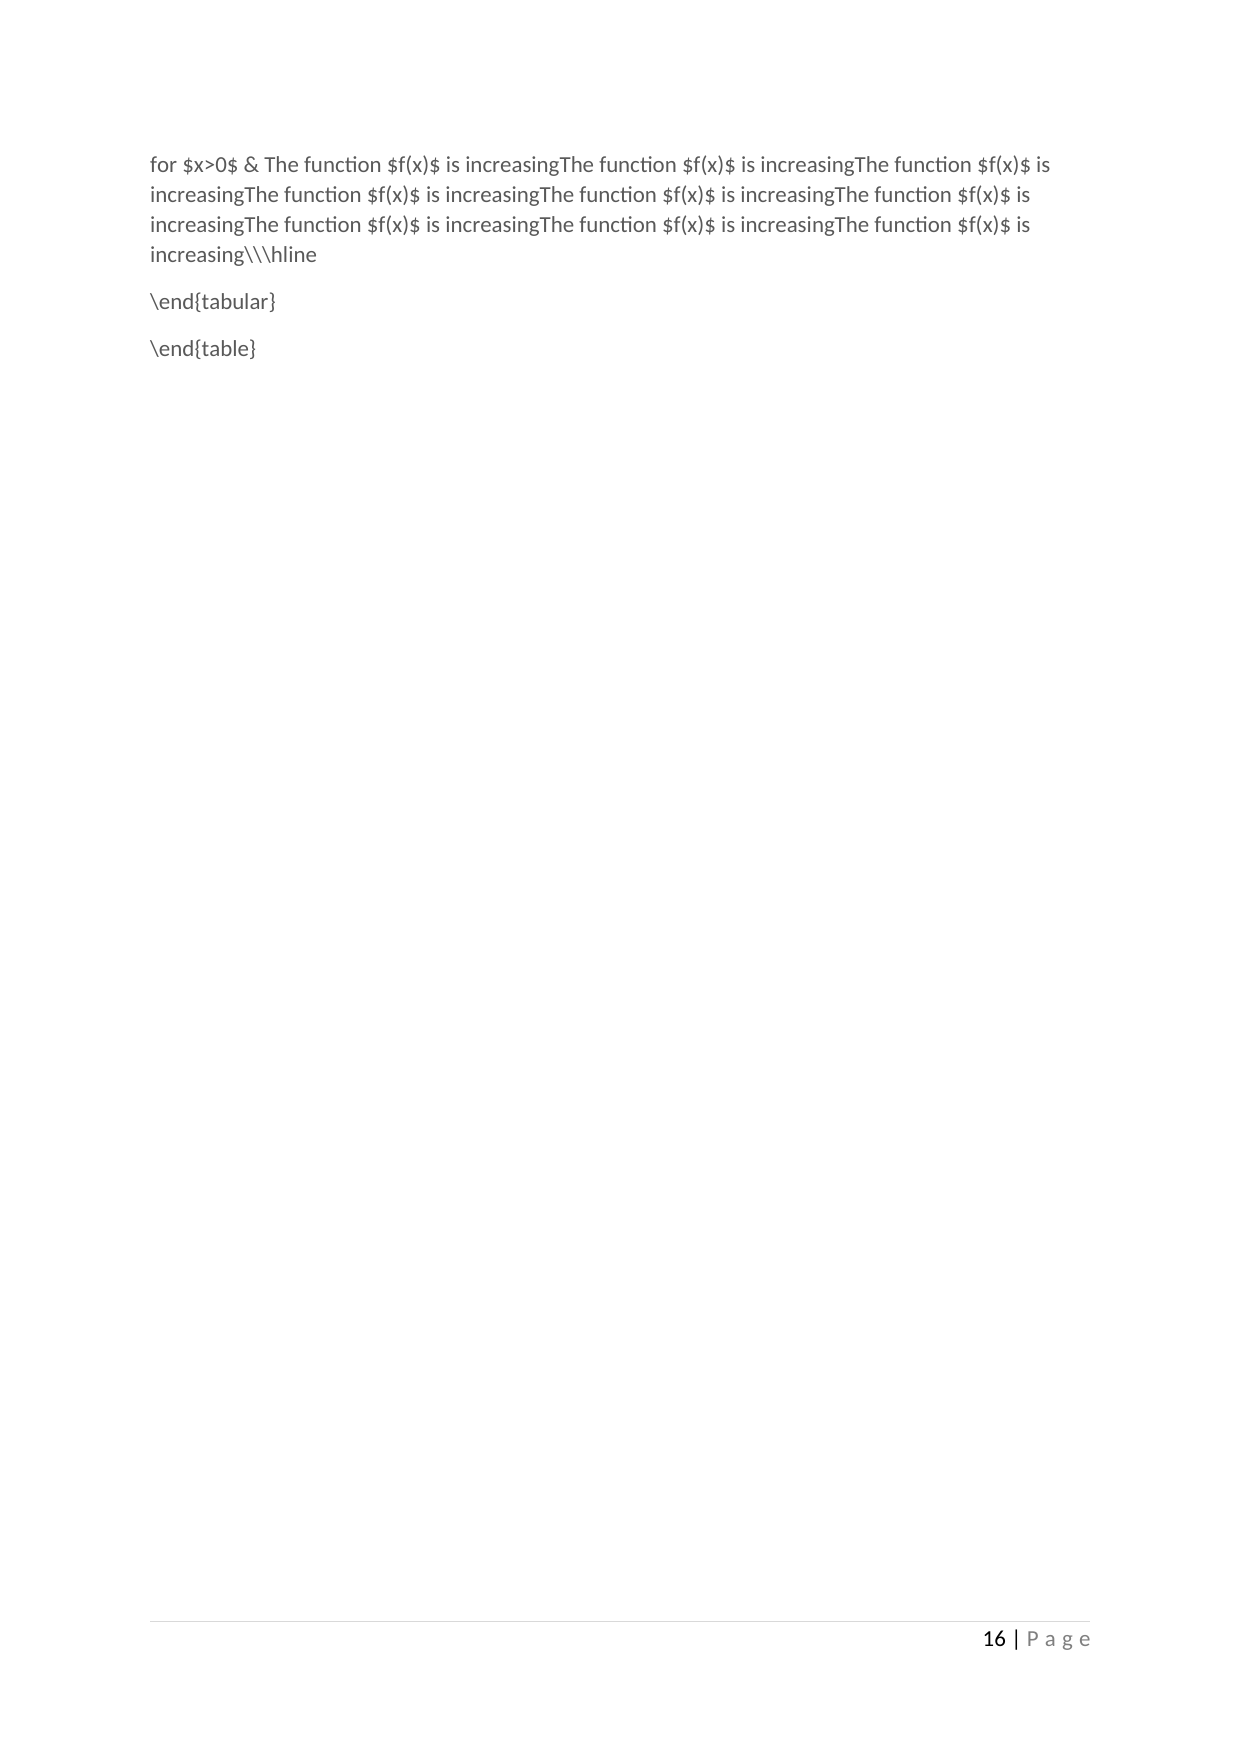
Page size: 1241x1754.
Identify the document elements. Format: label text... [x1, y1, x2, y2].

text for $x>0$ & The function $f(x)$ is increasingThe function $f(x)$ is increasingThe function $f(x)$ is increasingThe function $f(x)$ is increasingThe function $f(x)$ is increasingThe function $f(x)$ is increasingThe function $f(x)$ is increasingThe function $f(x)$ is increasingThe function $f(x)$ is increasing\\\hline [150, 150, 1090, 269]
text \end{table} [150, 334, 1090, 362]
text \end{tabular} [150, 287, 1090, 316]
